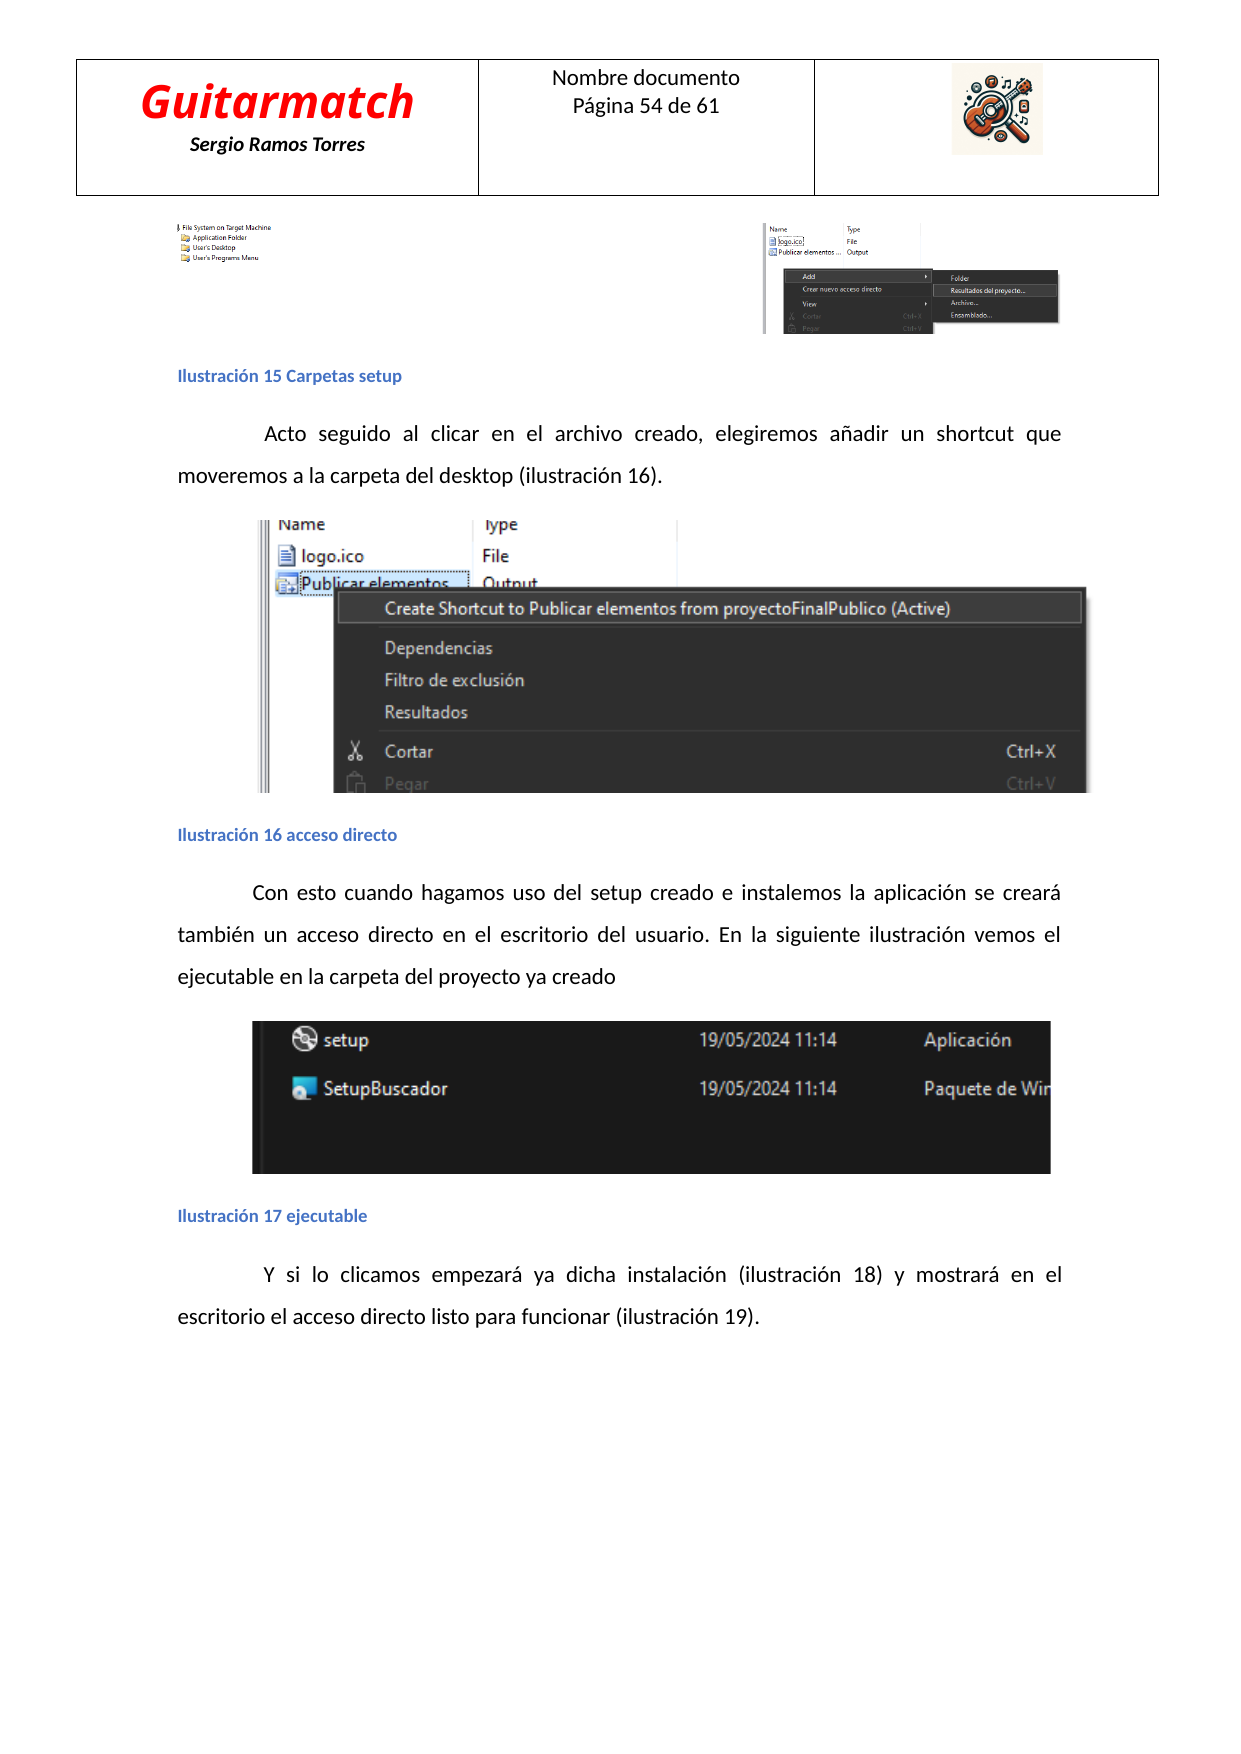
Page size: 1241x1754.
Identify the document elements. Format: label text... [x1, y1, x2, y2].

picture [951, 63, 1043, 155]
text Con esto cuando hagamos uso del setup creado e instalemos la aplicación se creará también un acceso directo en el escritorio del usuario. En la siguiente ilustración vemos el ejecutable en la carpeta del proyecto ya creado [177, 878, 1063, 990]
text Ilustración 17 ejecutable [177, 1205, 1063, 1228]
picture [252, 1021, 1051, 1174]
picture [177, 223, 1063, 334]
text Ilustración 16 acceso directo [177, 823, 1063, 846]
text Ilustración 15 Carpetas setup [177, 364, 1063, 387]
picture [252, 520, 1138, 793]
text Y si lo clicamos empezará ya dicha instalación (ilustración 18) y mostrará en el escritorio el acceso directo listo para funcionar (ilustración 19). [177, 1260, 1063, 1330]
text Acto seguido al clicar en el archivo creado, elegiremos añadir un shortcut que moveremos a la carpeta del desktop (ilustración 16). [177, 419, 1063, 489]
